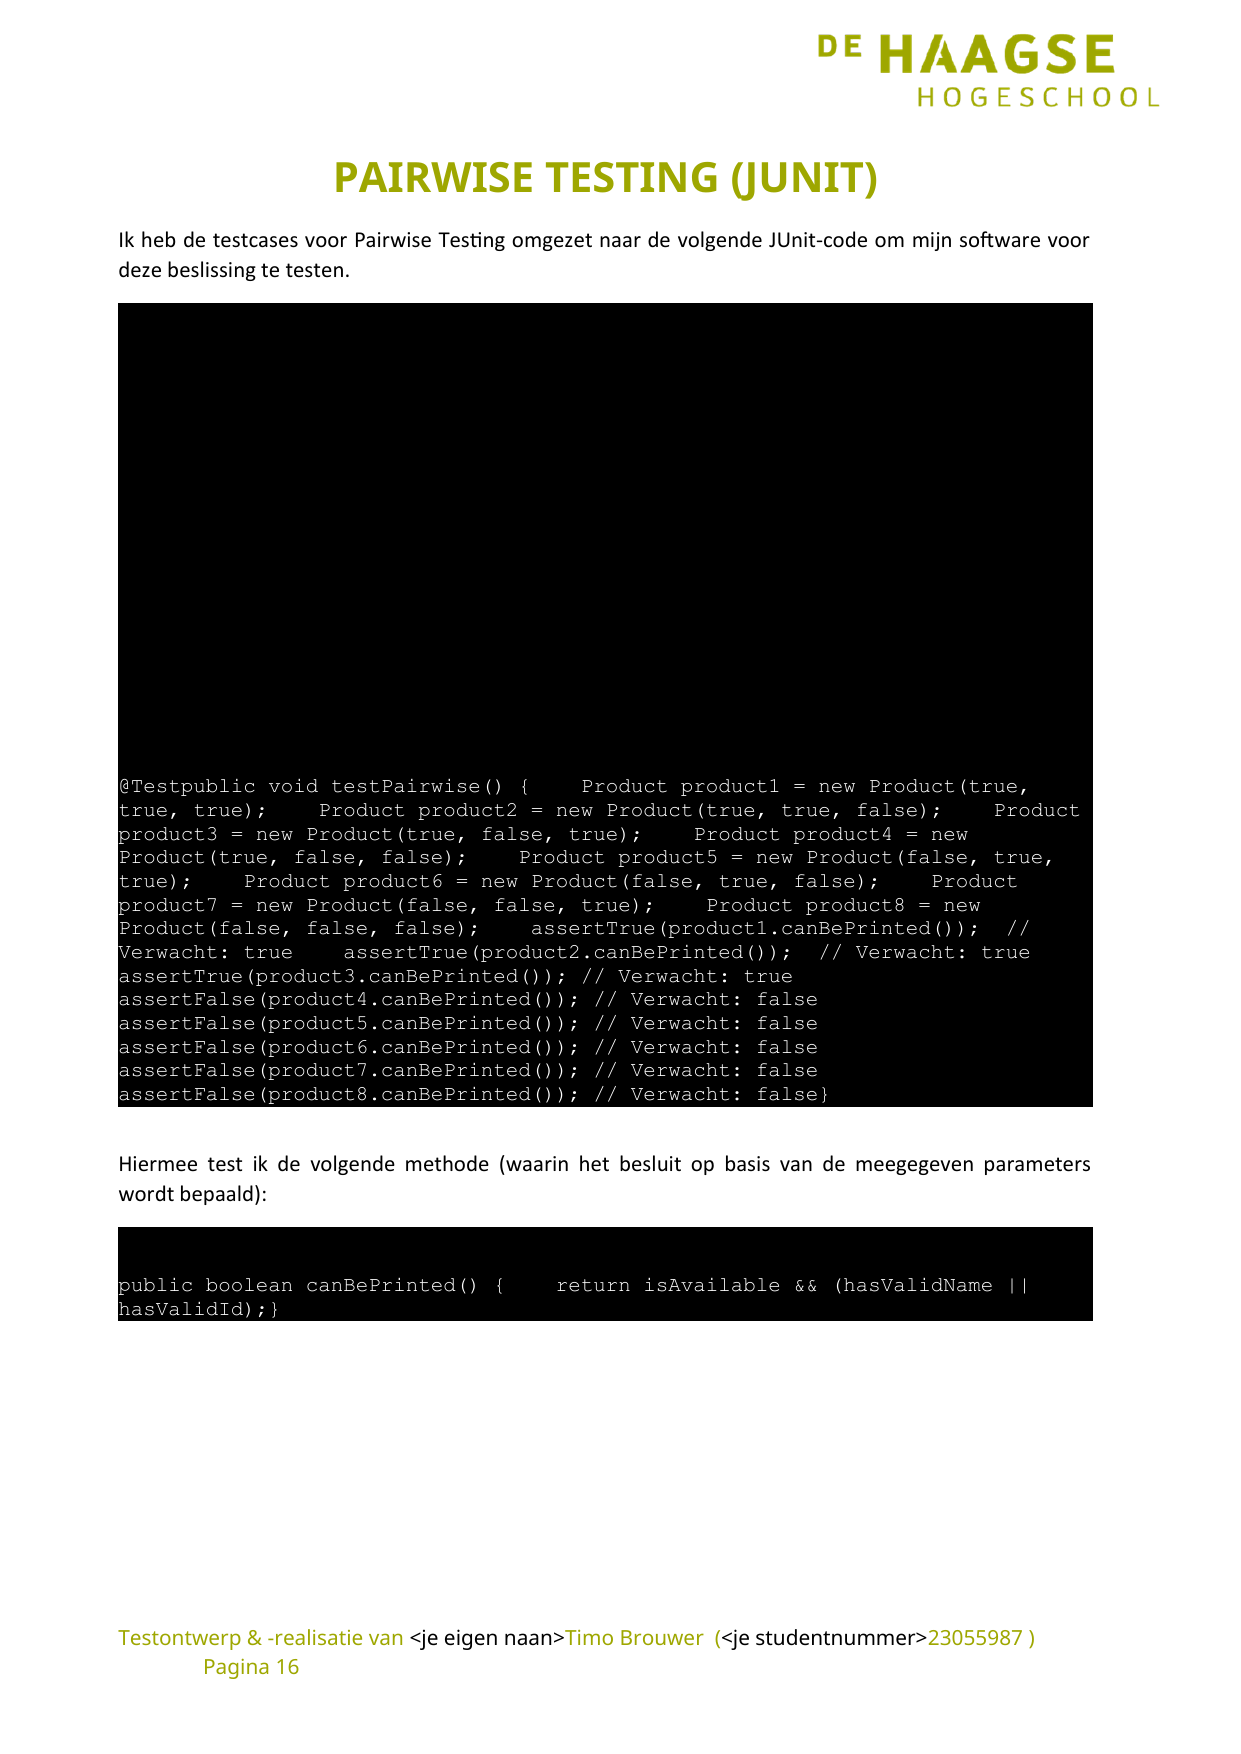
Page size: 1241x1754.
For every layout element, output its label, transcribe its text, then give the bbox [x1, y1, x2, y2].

text PAIRWISE TESTING (JUNIT) [118, 148, 1093, 204]
text Ik heb de testcases voor Pairwise Testing omgezet naar de volgende JUnit-code om mijn software voor deze beslissing te testen. [118, 226, 1093, 284]
picture [797, 13, 1180, 127]
text Hiermee test ik de volgende methode (waarin het besluit op basis van de meegegeven parameters wordt bepaald): [118, 1149, 1093, 1208]
